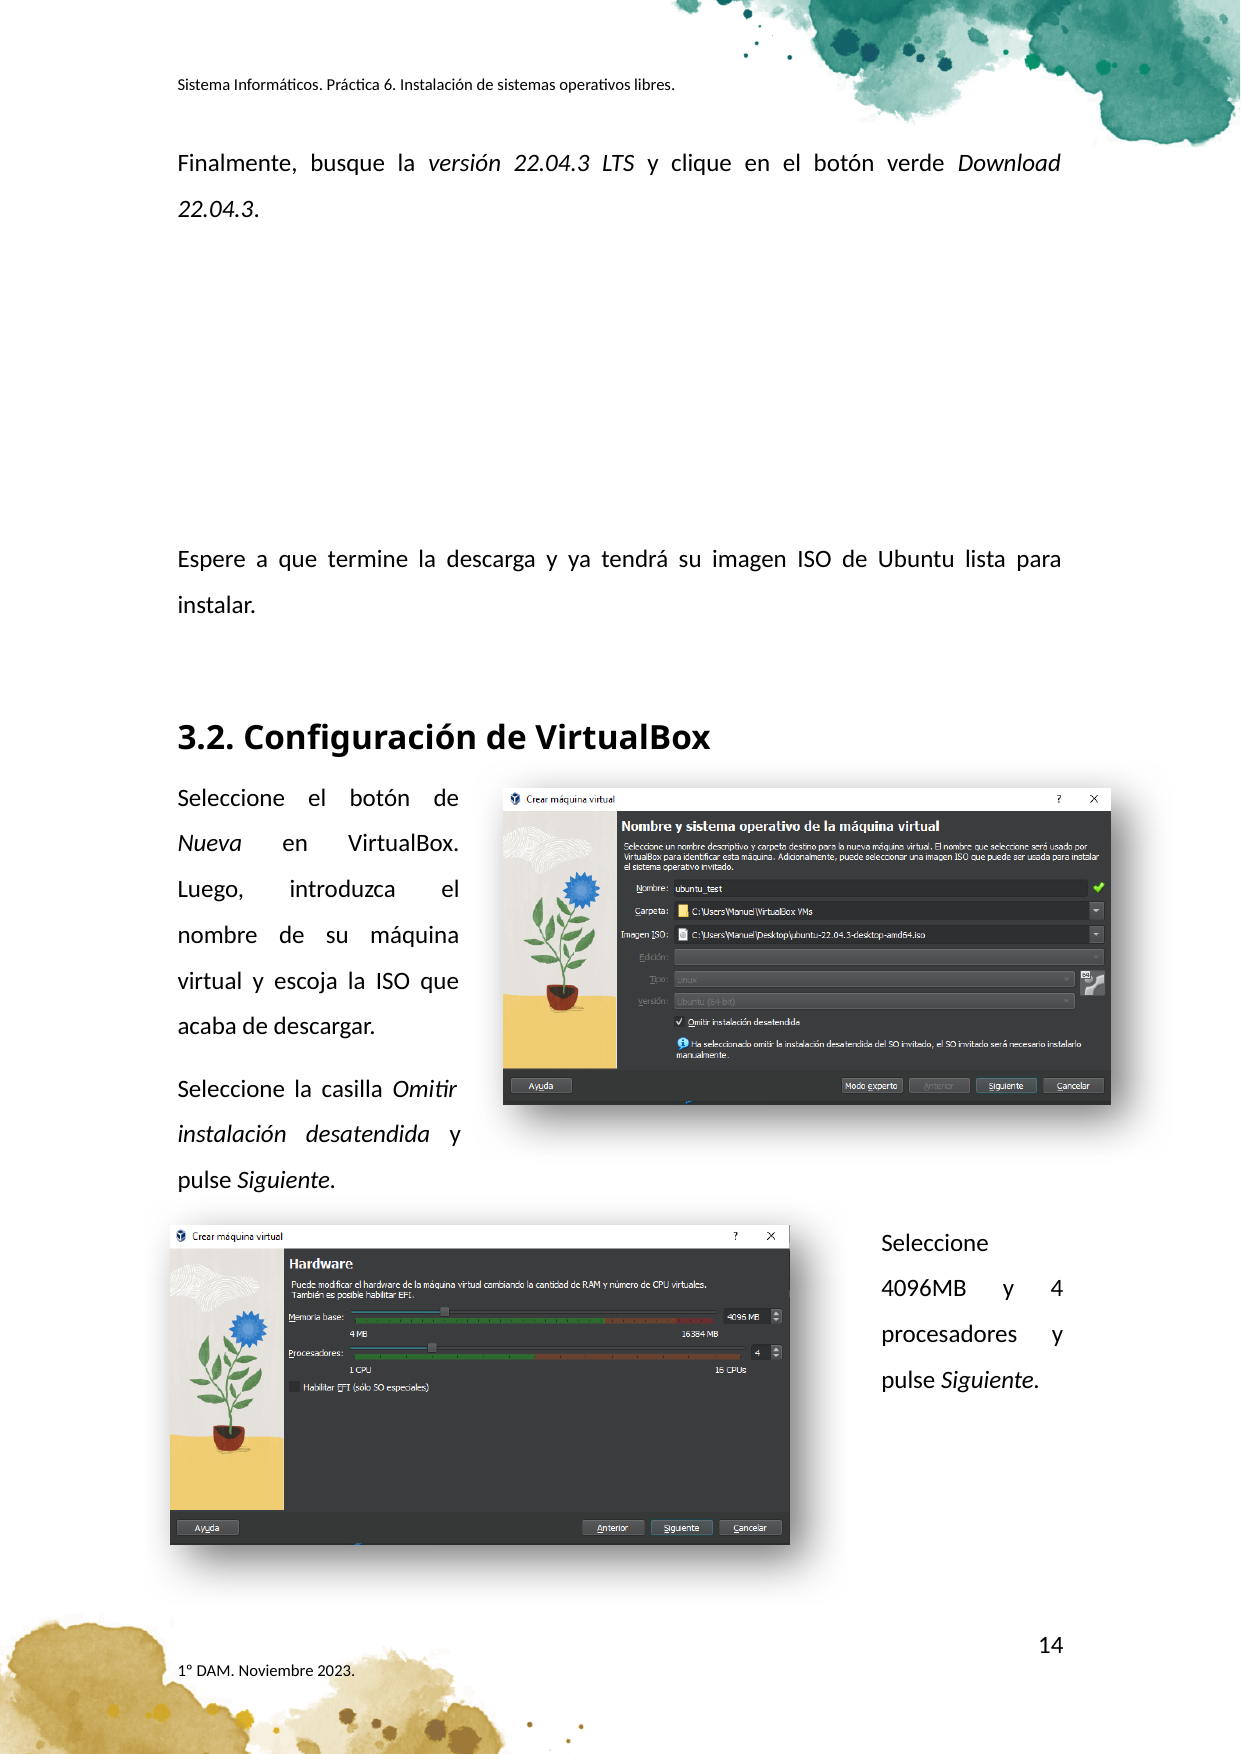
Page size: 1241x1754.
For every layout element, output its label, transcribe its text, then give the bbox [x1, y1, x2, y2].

text Seleccione el botón de Nueva en VirtualBox. Luego, introduzca el nombre de su máquina virtual y escoja la ISO que acaba de descargar. [177, 782, 507, 1041]
picture [503, 788, 1111, 1105]
text Seleccione 4096MB y 4 procesadores y pulse Siguiente. [823, 1227, 1063, 1394]
text Finalmente, busque la versión 22.04.3 LTS y clique en el botón verde Download 22.04.3. [177, 148, 1063, 224]
text Seleccione la casilla Omitir instalación desatendida y pulse Siguiente. [177, 1073, 1063, 1195]
picture [403, 0, 1241, 380]
text Espere a que termine la descarga y ya tendrá su imagen ISO de Ubuntu lista para instalar. [177, 543, 1063, 619]
subtitle 3.2. Configuración de VirtualBox [177, 714, 1063, 759]
picture [0, 1225, 1139, 1754]
